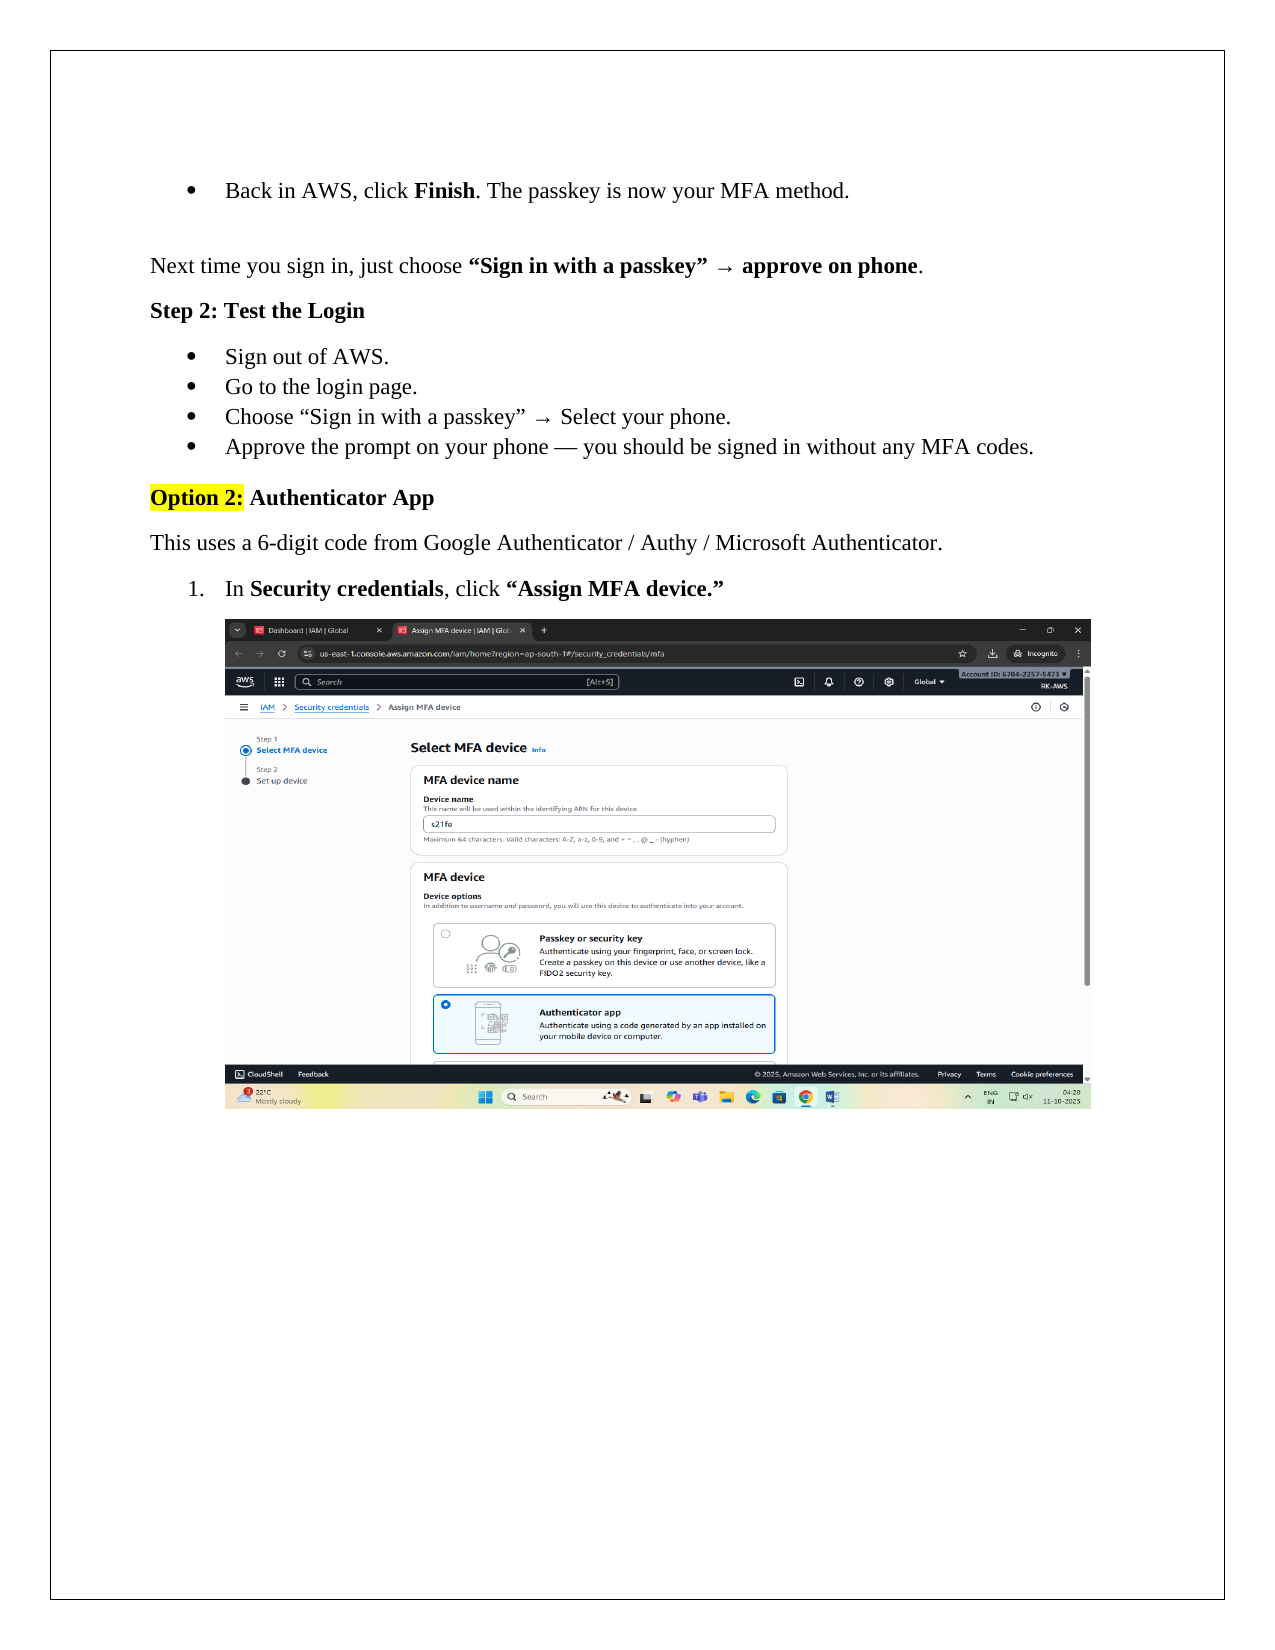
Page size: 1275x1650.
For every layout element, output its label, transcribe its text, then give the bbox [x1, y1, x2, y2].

text Step 2: Test the Login [150, 298, 1152, 324]
list Approve the prompt on your phone — you should be signed in without any MFA codes. [187, 433, 1152, 460]
list Sign out of AWS. [187, 343, 1152, 369]
text This uses a 6-digit code from Google Authenticator / Authy / Microsoft Authenticator. [150, 529, 1152, 556]
list Back in AWS, click Finish. The passkey is now your MFA method. [187, 177, 1152, 234]
list In Security credentials, click “Assign MFA device.” [187, 574, 1152, 601]
text Option 2: Authenticator App [244, 484, 1152, 511]
picture [225, 619, 1091, 1109]
list Go to the login page. [187, 373, 1152, 399]
text Next time you sign in, just choose “Sign in with a passkey” → approve on phone. [150, 252, 1152, 279]
list Choose “Sign in with a passkey” → Select your phone. [187, 403, 1152, 429]
